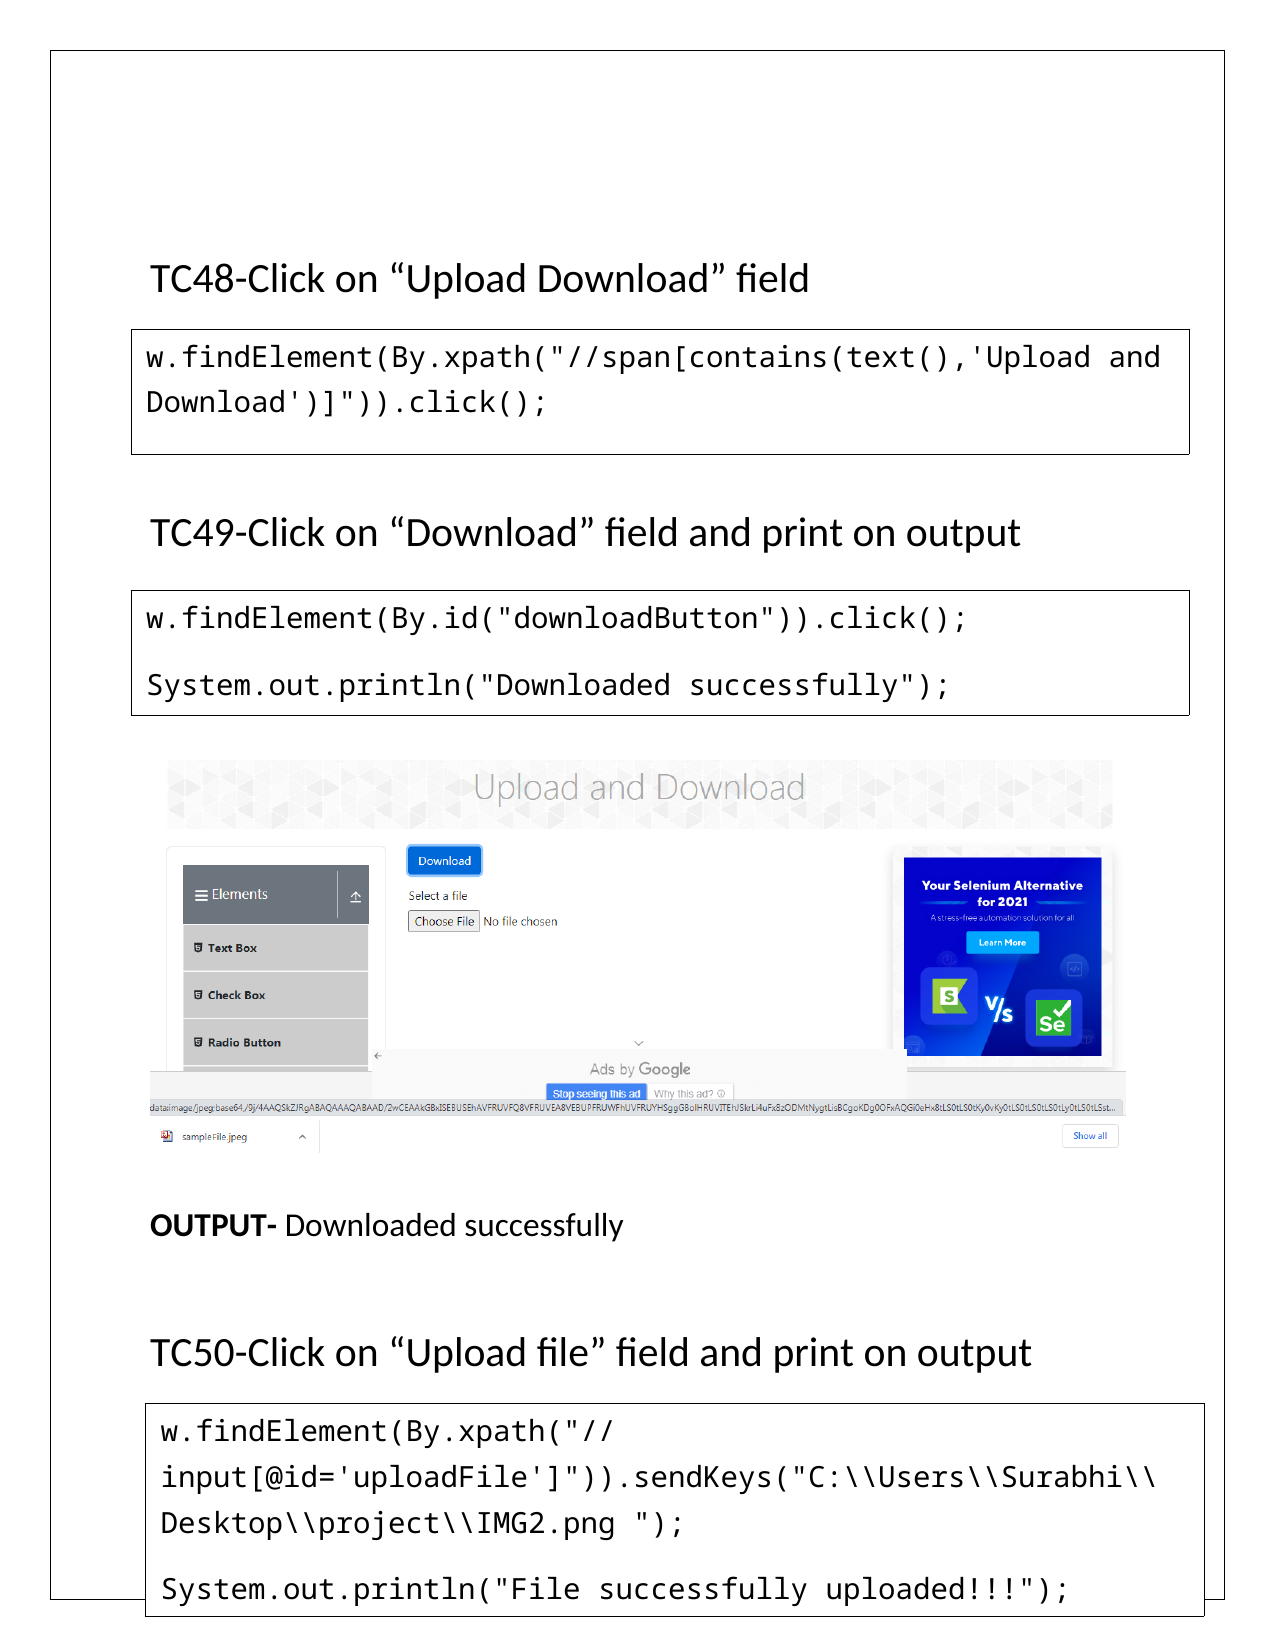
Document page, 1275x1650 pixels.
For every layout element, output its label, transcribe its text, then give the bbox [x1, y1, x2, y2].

text TC50-Click on “Upload file” field and print on output [150, 1326, 1125, 1377]
text TC49-Click on “Download” field and print on output [150, 506, 1125, 557]
picture [150, 760, 1126, 1154]
text TC48-Click on “Upload Download” field [150, 252, 1125, 302]
text OUTPUT- Downloaded successfully [150, 1204, 1125, 1245]
